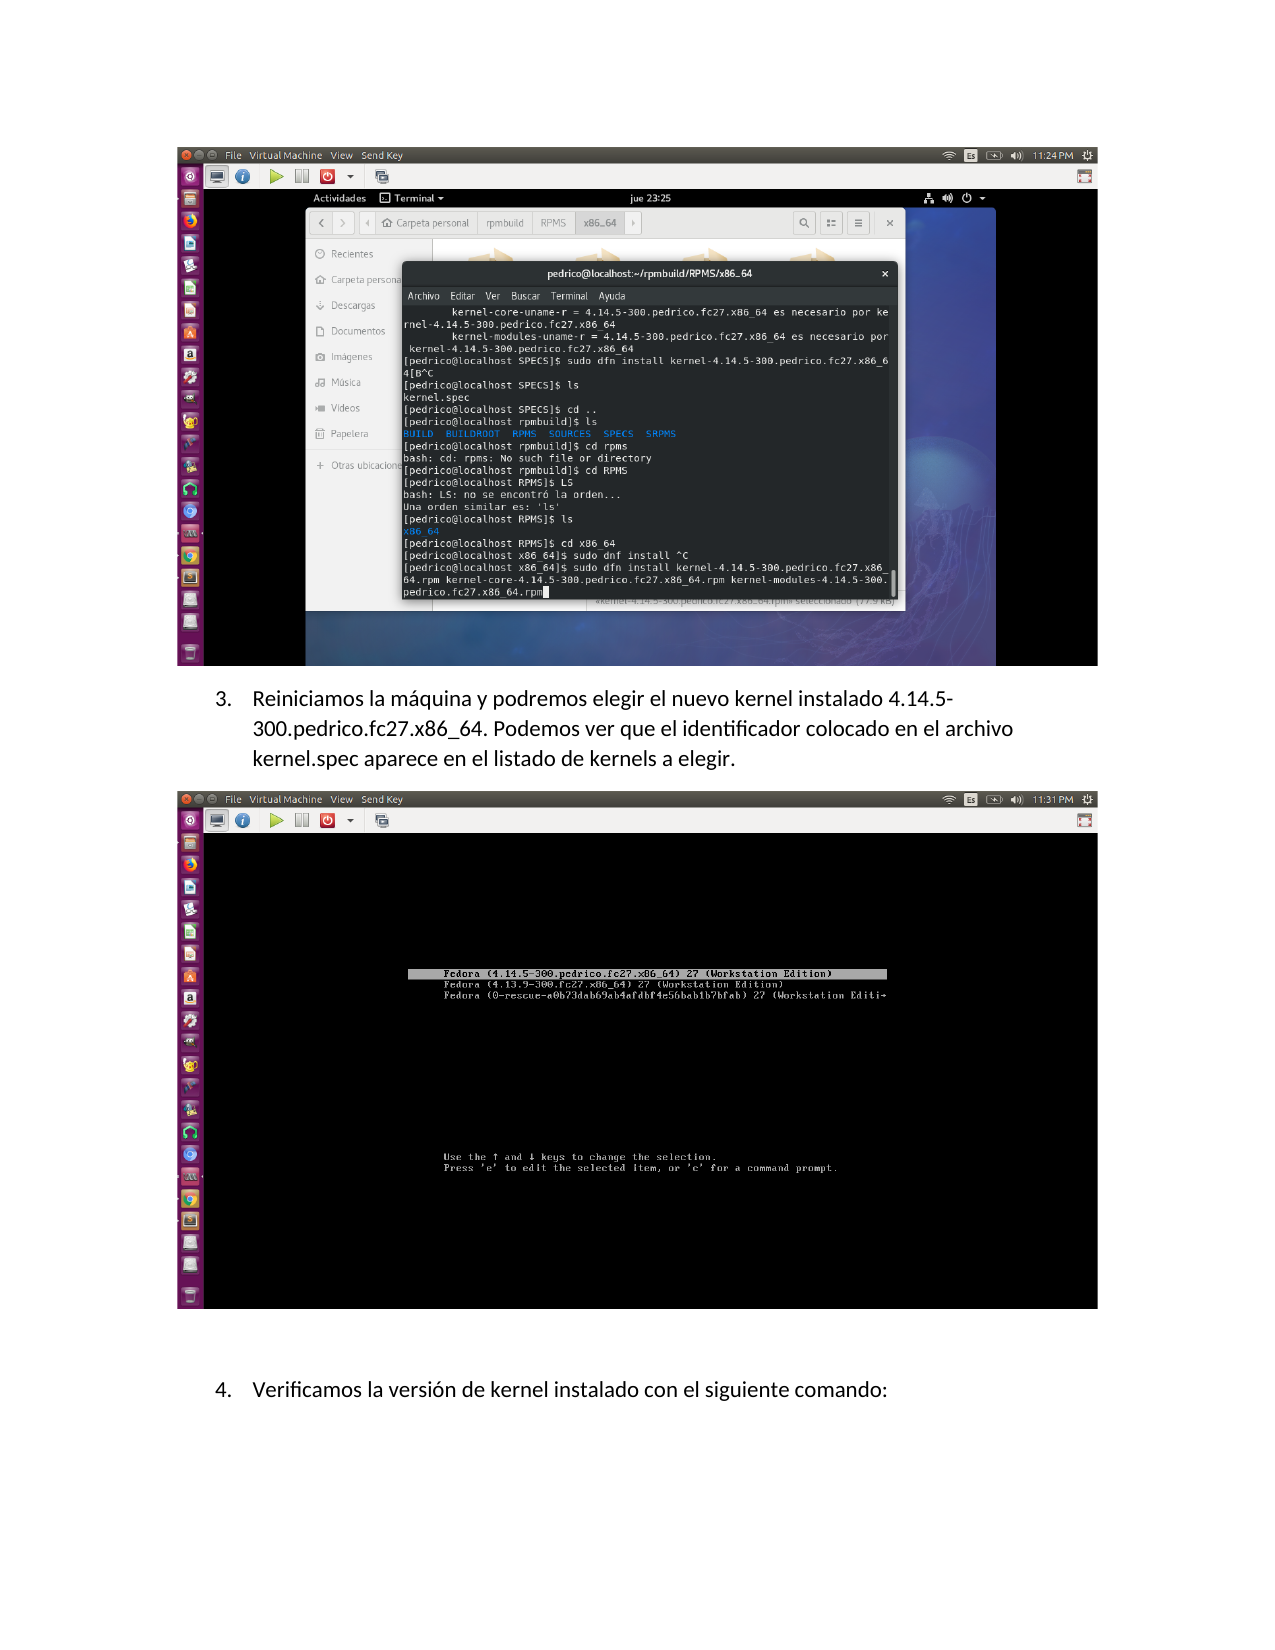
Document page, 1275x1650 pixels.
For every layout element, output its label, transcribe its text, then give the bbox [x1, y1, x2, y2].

list Reiniciamos la máquina y podremos elegir el nuevo kernel instalado 4.14.5-300.pedrico.fc27.x86_64. Podemos ver que el identificador colocado en el archivo kernel.spec aparece en el listado de kernels a elegir. [215, 684, 1098, 772]
list Verificamos la versión de kernel instalado con el siguiente comando: [215, 1375, 1098, 1403]
picture [177, 147, 1098, 666]
picture [177, 791, 1098, 1309]
